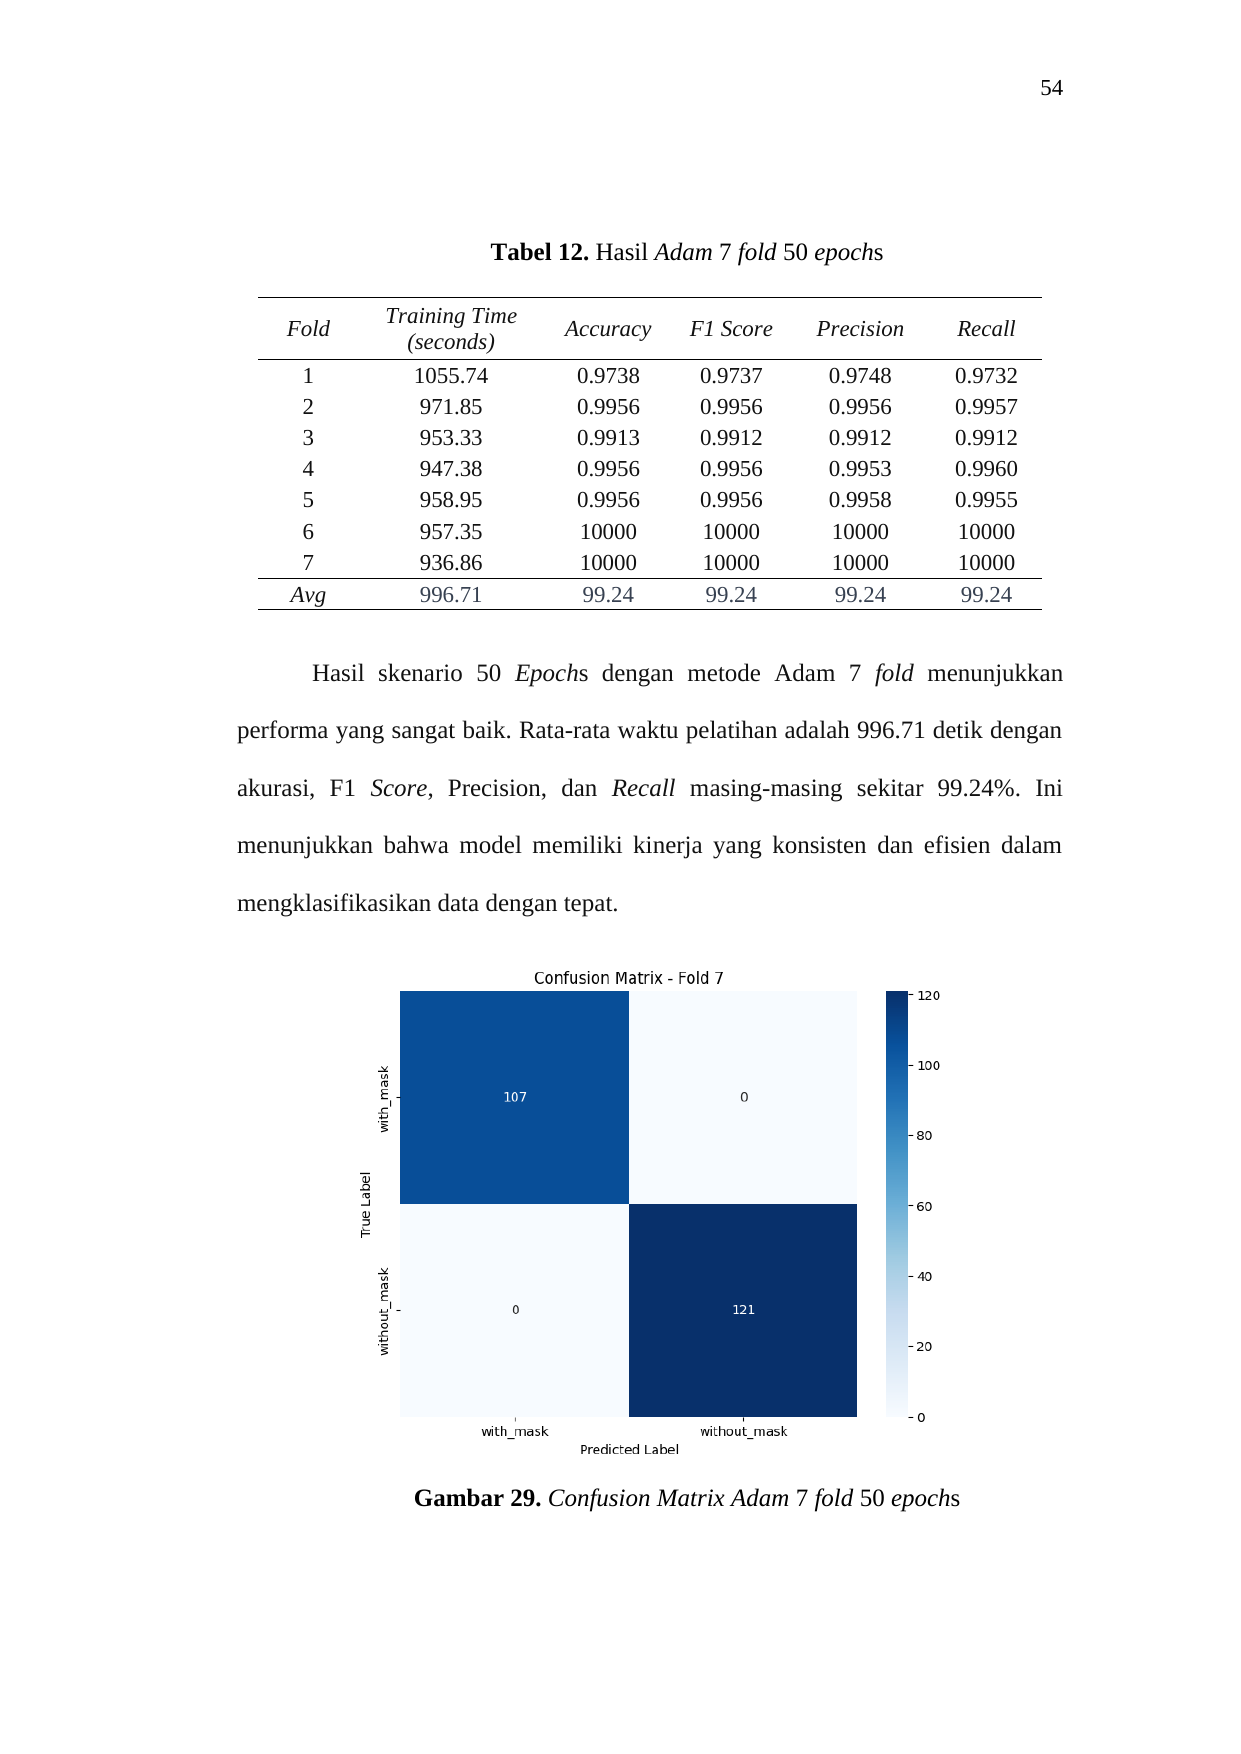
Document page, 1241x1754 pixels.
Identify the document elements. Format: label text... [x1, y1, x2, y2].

table_cell 0.9953 [790, 453, 931, 484]
table_header Recall [931, 298, 1042, 359]
table_cell 5 [258, 484, 358, 515]
table_cell 10000 [544, 515, 673, 547]
table_cell 0.9956 [673, 390, 789, 422]
table_cell 0.9956 [544, 484, 673, 515]
table_header F1 Score [673, 298, 789, 359]
table_cell 0.9956 [544, 453, 673, 484]
table_cell 4 [258, 453, 358, 484]
table_cell 957.35 [358, 515, 544, 547]
table_cell 0.9748 [790, 360, 931, 390]
table_cell 936.86 [358, 547, 544, 578]
table_cell 0.9956 [673, 484, 789, 515]
table_cell 947.38 [358, 453, 544, 484]
table_cell 0.9738 [544, 360, 673, 390]
table_cell 0.9912 [673, 422, 789, 453]
table_cell 99.24 [544, 579, 673, 609]
table_cell 10000 [544, 547, 673, 578]
table_cell 10000 [790, 547, 931, 578]
table_cell 99.24 [790, 579, 931, 609]
text Hasil skenario 50 Epochs dengan metode Adam 7 fold menunjukkan performa yang sangat baik. Rata-rata waktu pelatihan adalah 996.71 detik dengan akurasi, F1 Score, Precision, dan Recall masing-masing sekitar 99.24%. Ini menunjukkan bahwa model memiliki kinerja yang konsisten dan efisien dalam mengklasifikasikan data dengan tepat. [237, 658, 1063, 917]
table_cell 3 [258, 422, 358, 453]
table_cell 1055.74 [358, 360, 544, 390]
table_cell 0.9956 [673, 453, 789, 484]
table_cell 0.9957 [931, 390, 1042, 422]
table_cell Avg [258, 579, 358, 609]
table_header Accuracy [544, 298, 673, 359]
table_cell 0.9955 [931, 484, 1042, 515]
table_cell 6 [258, 515, 358, 547]
table_cell 958.95 [358, 484, 544, 515]
table_cell 1 [258, 360, 358, 390]
table_header Training Time (seconds) [358, 298, 544, 359]
table_cell 10000 [790, 515, 931, 547]
table_cell 0.9912 [790, 422, 931, 453]
table_cell 7 [258, 547, 358, 578]
table_header Fold [258, 298, 358, 359]
text Tabel 12. Hasil Adam 7 fold 50 epochs [311, 237, 1063, 266]
table_cell 0.9956 [790, 390, 931, 422]
table_cell 99.24 [673, 579, 789, 609]
table_cell 0.9956 [544, 390, 673, 422]
text Gambar 29. Confusion Matrix Adam 7 fold 50 epochs [311, 1483, 1063, 1512]
table_cell 0.9732 [931, 360, 1042, 390]
table_cell 99.24 [931, 579, 1042, 609]
table_cell 0.9913 [544, 422, 673, 453]
table_cell 0.9958 [790, 484, 931, 515]
table_cell 0.9960 [931, 453, 1042, 484]
table_cell 953.33 [358, 422, 544, 453]
table_cell 0.9737 [673, 360, 789, 390]
table_cell 10000 [931, 515, 1042, 547]
table_cell 0.9912 [931, 422, 1042, 453]
table_cell 996.71 [358, 579, 544, 609]
table_cell 971.85 [358, 390, 544, 422]
table_header Precision [790, 298, 931, 359]
table_cell 2 [258, 390, 358, 422]
table_cell 10000 [931, 547, 1042, 578]
table_cell 10000 [673, 515, 789, 547]
picture [351, 962, 949, 1465]
table_cell 10000 [673, 547, 789, 578]
